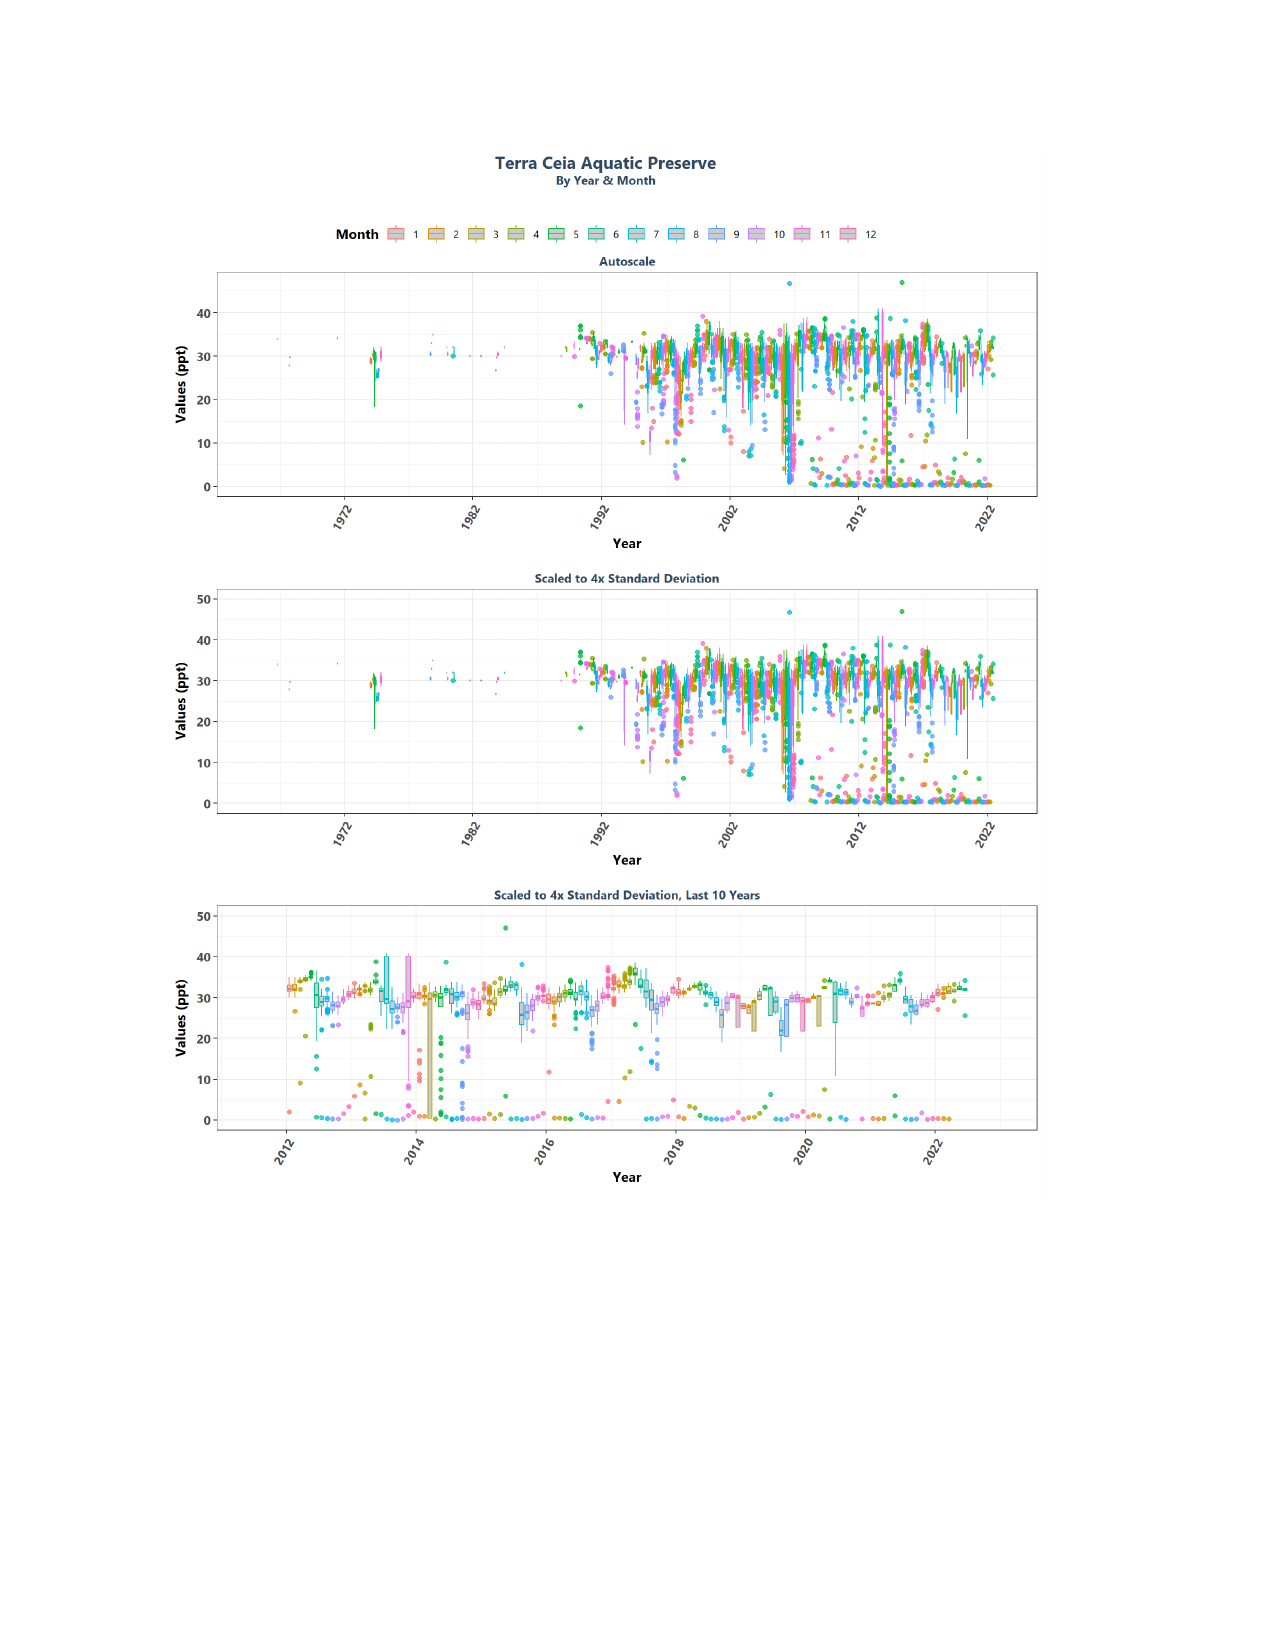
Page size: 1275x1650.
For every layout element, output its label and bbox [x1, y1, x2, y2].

picture [168, 150, 1044, 1200]
